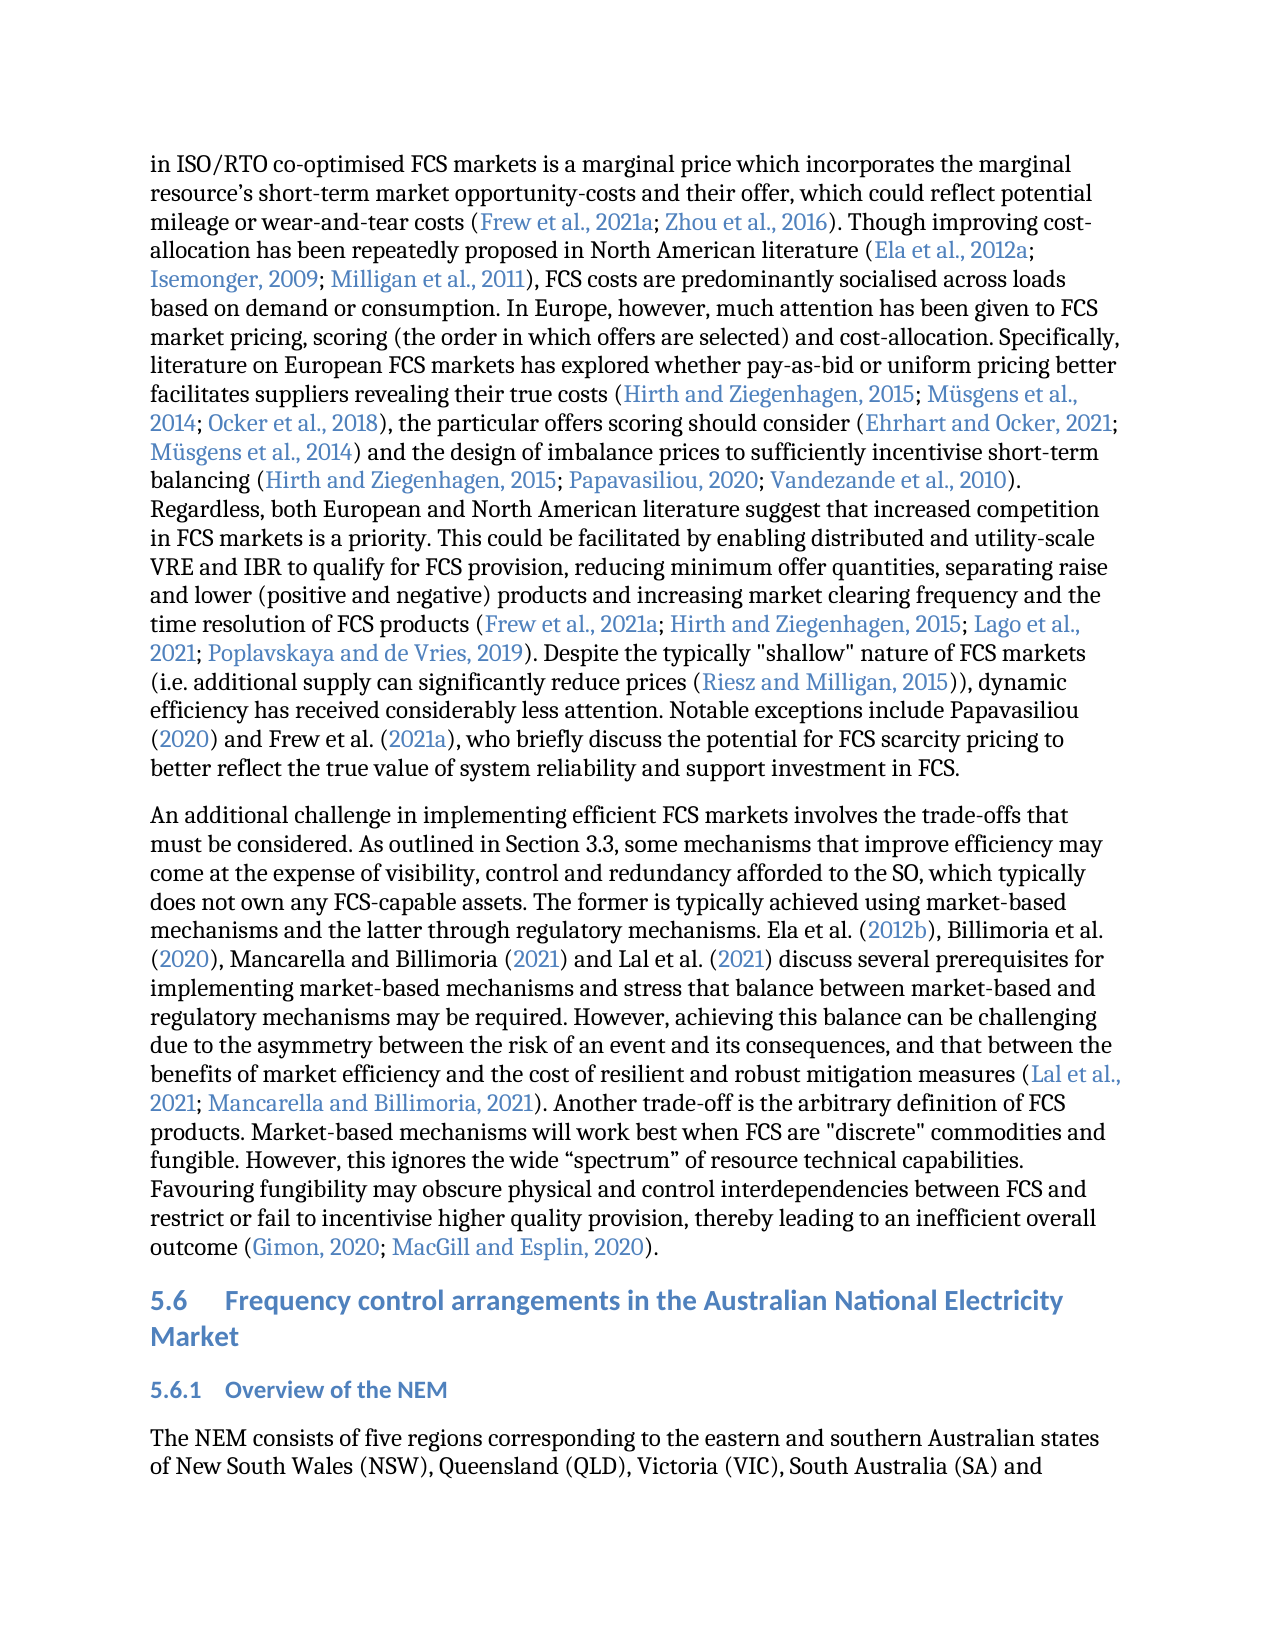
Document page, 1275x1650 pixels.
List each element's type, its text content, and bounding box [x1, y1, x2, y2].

subtitle 5.6 Frequency control arrangements in the Australian National Electricity Market [150, 1282, 1125, 1353]
subtitle 5.6.1 Overview of the NEM [150, 1374, 1125, 1405]
text An additional challenge in implementing efficient FCS markets involves the trade-offs that must be considered. As outlined in Section 3.3, some mechanisms that improve efficiency may come at the expense of visibility, control and redundancy afforded to the SO, which typically does not own any FCS-capable assets. The former is typically achieved using market-based mechanisms and the latter through regulatory mechanisms. Ela et al. (2012b), Billimoria et al. (2020), Mancarella and Billimoria (2021) and Lal et al. (2021) discuss several prerequisites for implementing market-based mechanisms and stress that balance between market-based and regulatory mechanisms may be required. However, achieving this balance can be challenging due to the asymmetry between the risk of an event and its consequences, and that between the benefits of market efficiency and the cost of resilient and robust mitigation measures (Lal et al., 2021; Mancarella and Billimoria, 2021). Another trade-off is the arbitrary definition of FCS products. Market-based mechanisms will work best when FCS are "discrete" commodities and fungible. However, this ignores the wide “spectrum” of resource technical capabilities. Favouring fungibility may obscure physical and control interdependencies between FCS and restrict or fail to incentivise higher quality provision, thereby leading to an inefficient overall outcome (Gimon, 2020; MacGill and Esplin, 2020). [150, 801, 1125, 1261]
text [150, 1423, 1125, 1481]
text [150, 150, 1125, 782]
